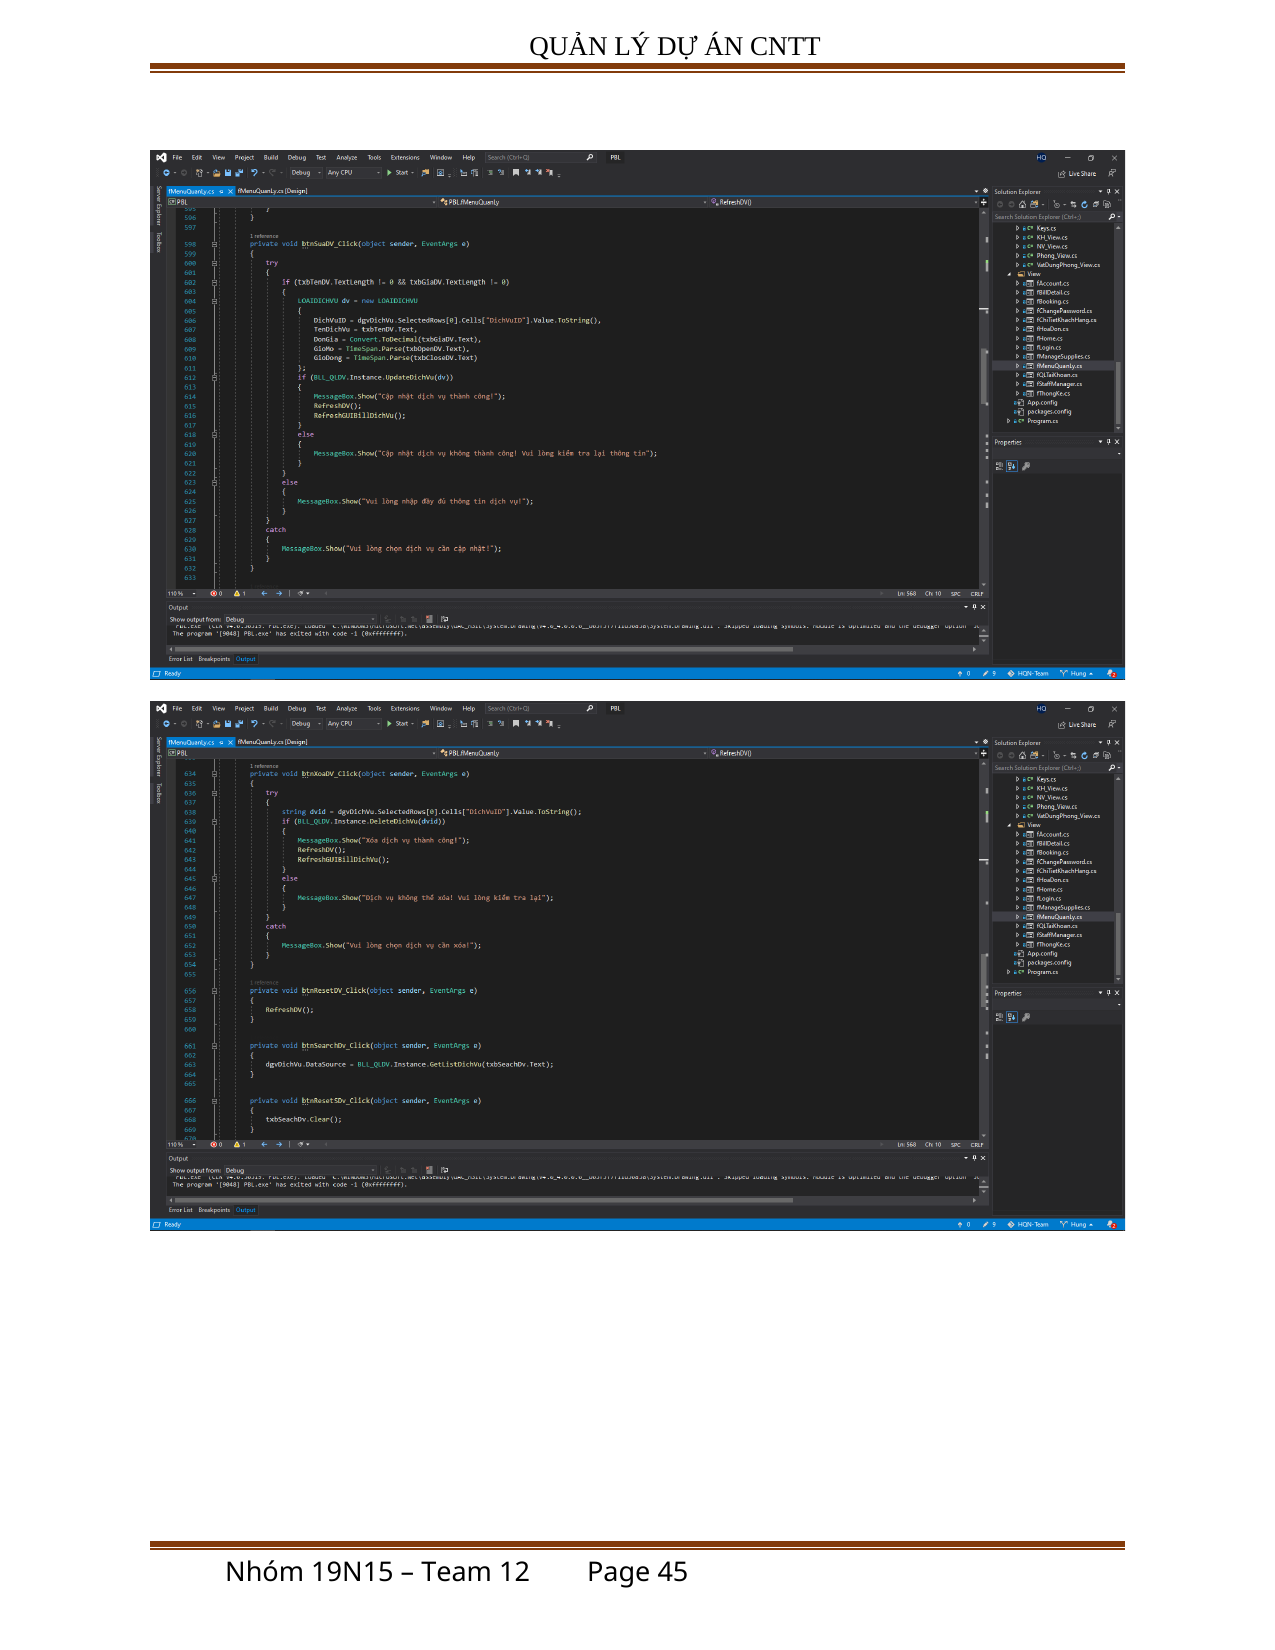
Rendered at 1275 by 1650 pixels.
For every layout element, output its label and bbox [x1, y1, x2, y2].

picture [150, 150, 1125, 680]
picture [150, 701, 1125, 1231]
